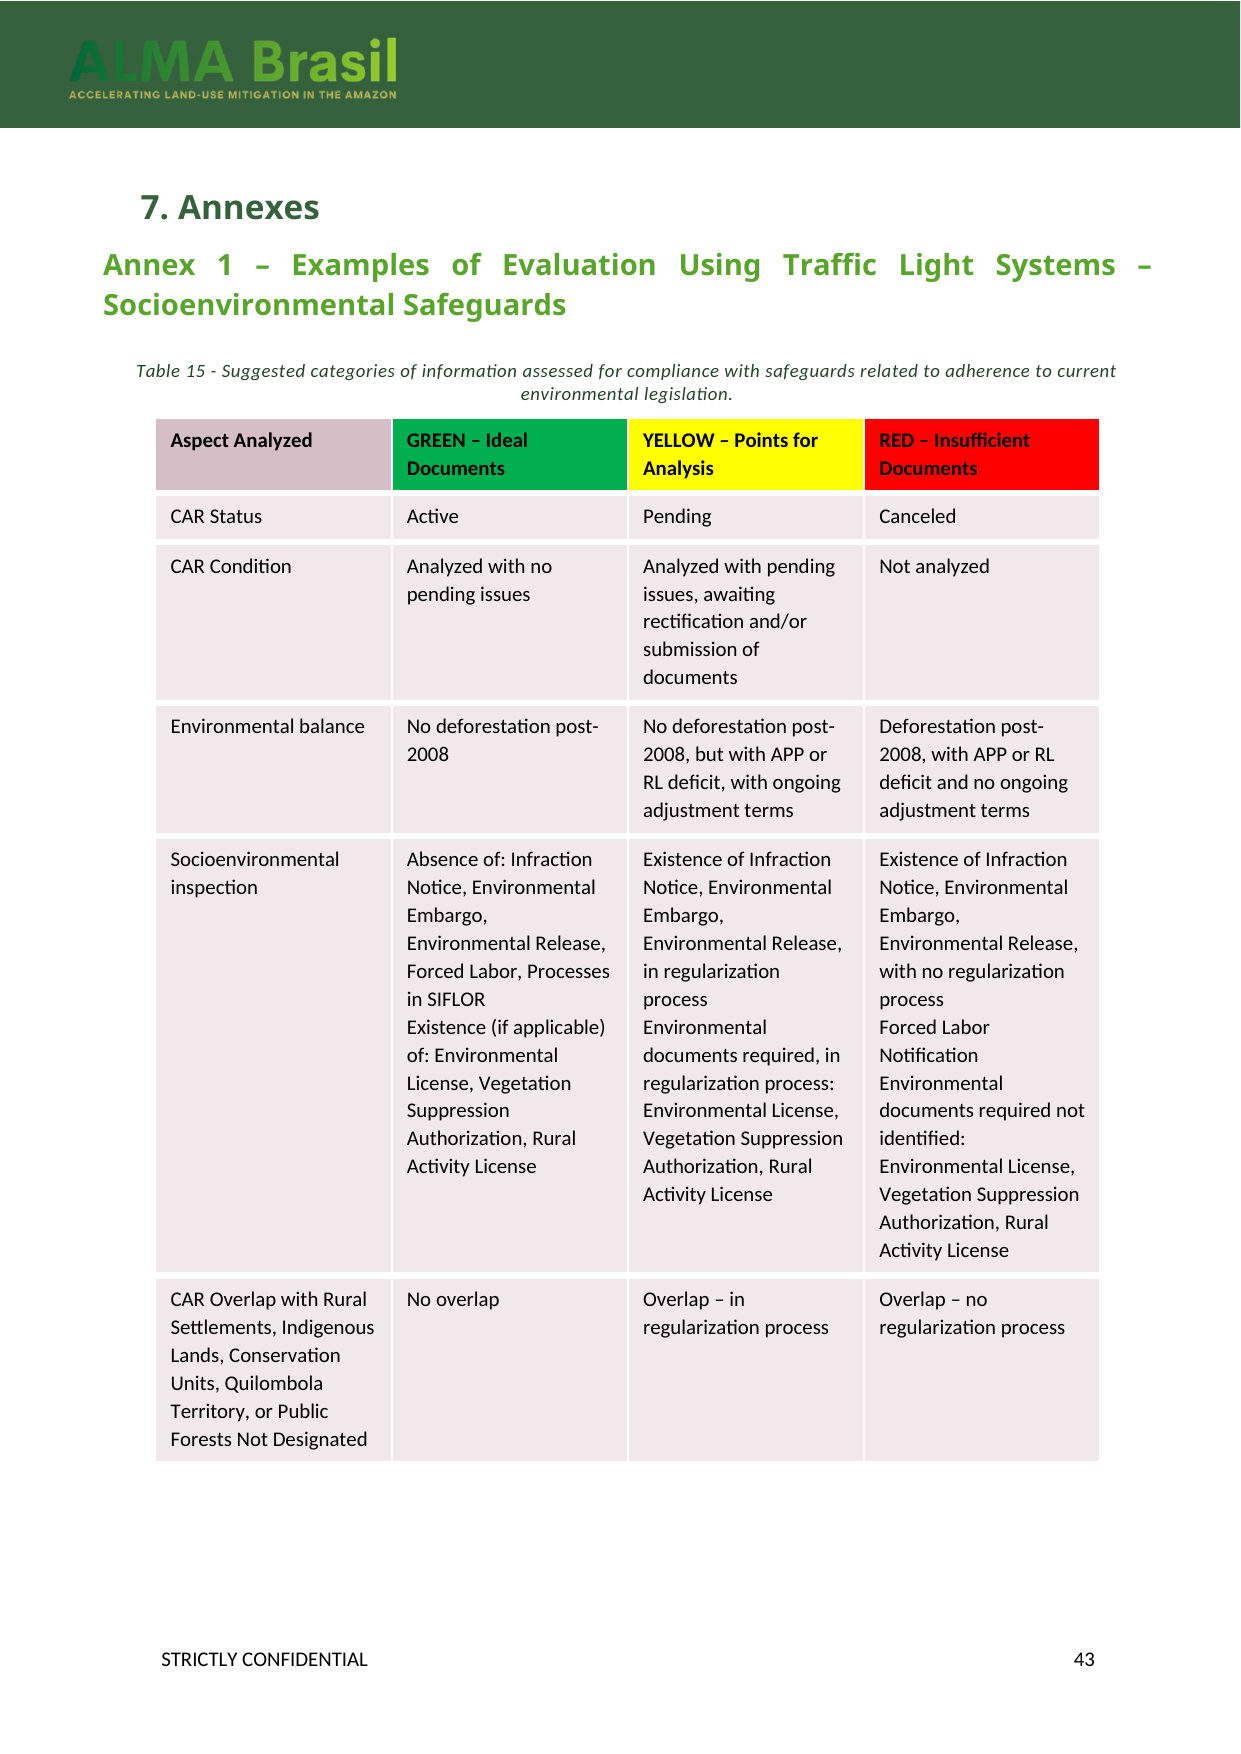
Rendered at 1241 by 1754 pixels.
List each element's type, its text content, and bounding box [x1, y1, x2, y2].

table_cell Existence of Infraction Notice, Environmental Embargo, Environmental Release, with no regularization process Forced Labor Notification Environmental documents required not identified: Environmental License, Vegetation Suppression Authorization, Rural Activity License [865, 839, 1099, 1272]
table_cell Not analyzed [865, 545, 1099, 700]
table_header GREEN – Ideal Documents [393, 419, 627, 490]
picture [12, 0, 456, 131]
text Table 15 - Suggested categories of information assessed for compliance with safeguards related to adherence to current environmental legislation. [103, 359, 1153, 405]
table_header Aspect Analyzed [156, 419, 391, 490]
table_cell Analyzed with no pending issues [393, 545, 627, 700]
table_cell Analyzed with pending issues, awaiting rectification and/or submission of documents [629, 545, 863, 700]
table_cell Existence of Infraction Notice, Environmental Embargo, Environmental Release, in regularization process Environmental documents required, in regularization process: Environmental License, Vegetation Suppression Authorization, Rural Activity License [629, 839, 863, 1272]
table_header RED – Insufficient Documents [865, 419, 1099, 490]
subtitle Annexes [140, 183, 1125, 229]
table_cell Socioenvironmental inspection [156, 839, 391, 1272]
table_cell CAR Condition [156, 545, 391, 700]
subtitle Annex 1 – Examples of Evaluation Using Traffic Light Systems – Socioenvironmental Safeguards [103, 244, 1153, 323]
table_cell Pending [629, 496, 863, 539]
table_cell Overlap – in regularization process [629, 1279, 863, 1461]
table_cell Canceled [865, 496, 1099, 539]
table_cell No deforestation post-2008, but with APP or RL deficit, with ongoing adjustment terms [629, 706, 863, 833]
table_cell No overlap [393, 1279, 627, 1461]
table_cell Environmental balance [156, 706, 391, 833]
table_cell No deforestation post-2008 [393, 706, 627, 833]
table_header YELLOW – Points for Analysis [629, 419, 863, 490]
table_cell CAR Status [156, 496, 391, 539]
table_cell Absence of: Infraction Notice, Environmental Embargo, Environmental Release, Forced Labor, Processes in SIFLOR Existence (if applicable) of: Environmental License, Vegetation Suppression Authorization, Rural Activity License [393, 839, 627, 1272]
table_cell CAR Overlap with Rural Settlements, Indigenous Lands, Conservation Units, Quilombola Territory, or Public Forests Not Designated [156, 1279, 391, 1461]
table_cell Deforestation post-2008, with APP or RL deficit and no ongoing adjustment terms [865, 706, 1099, 833]
table_cell Active [393, 496, 627, 539]
table_cell Overlap – no regularization process [865, 1279, 1099, 1461]
